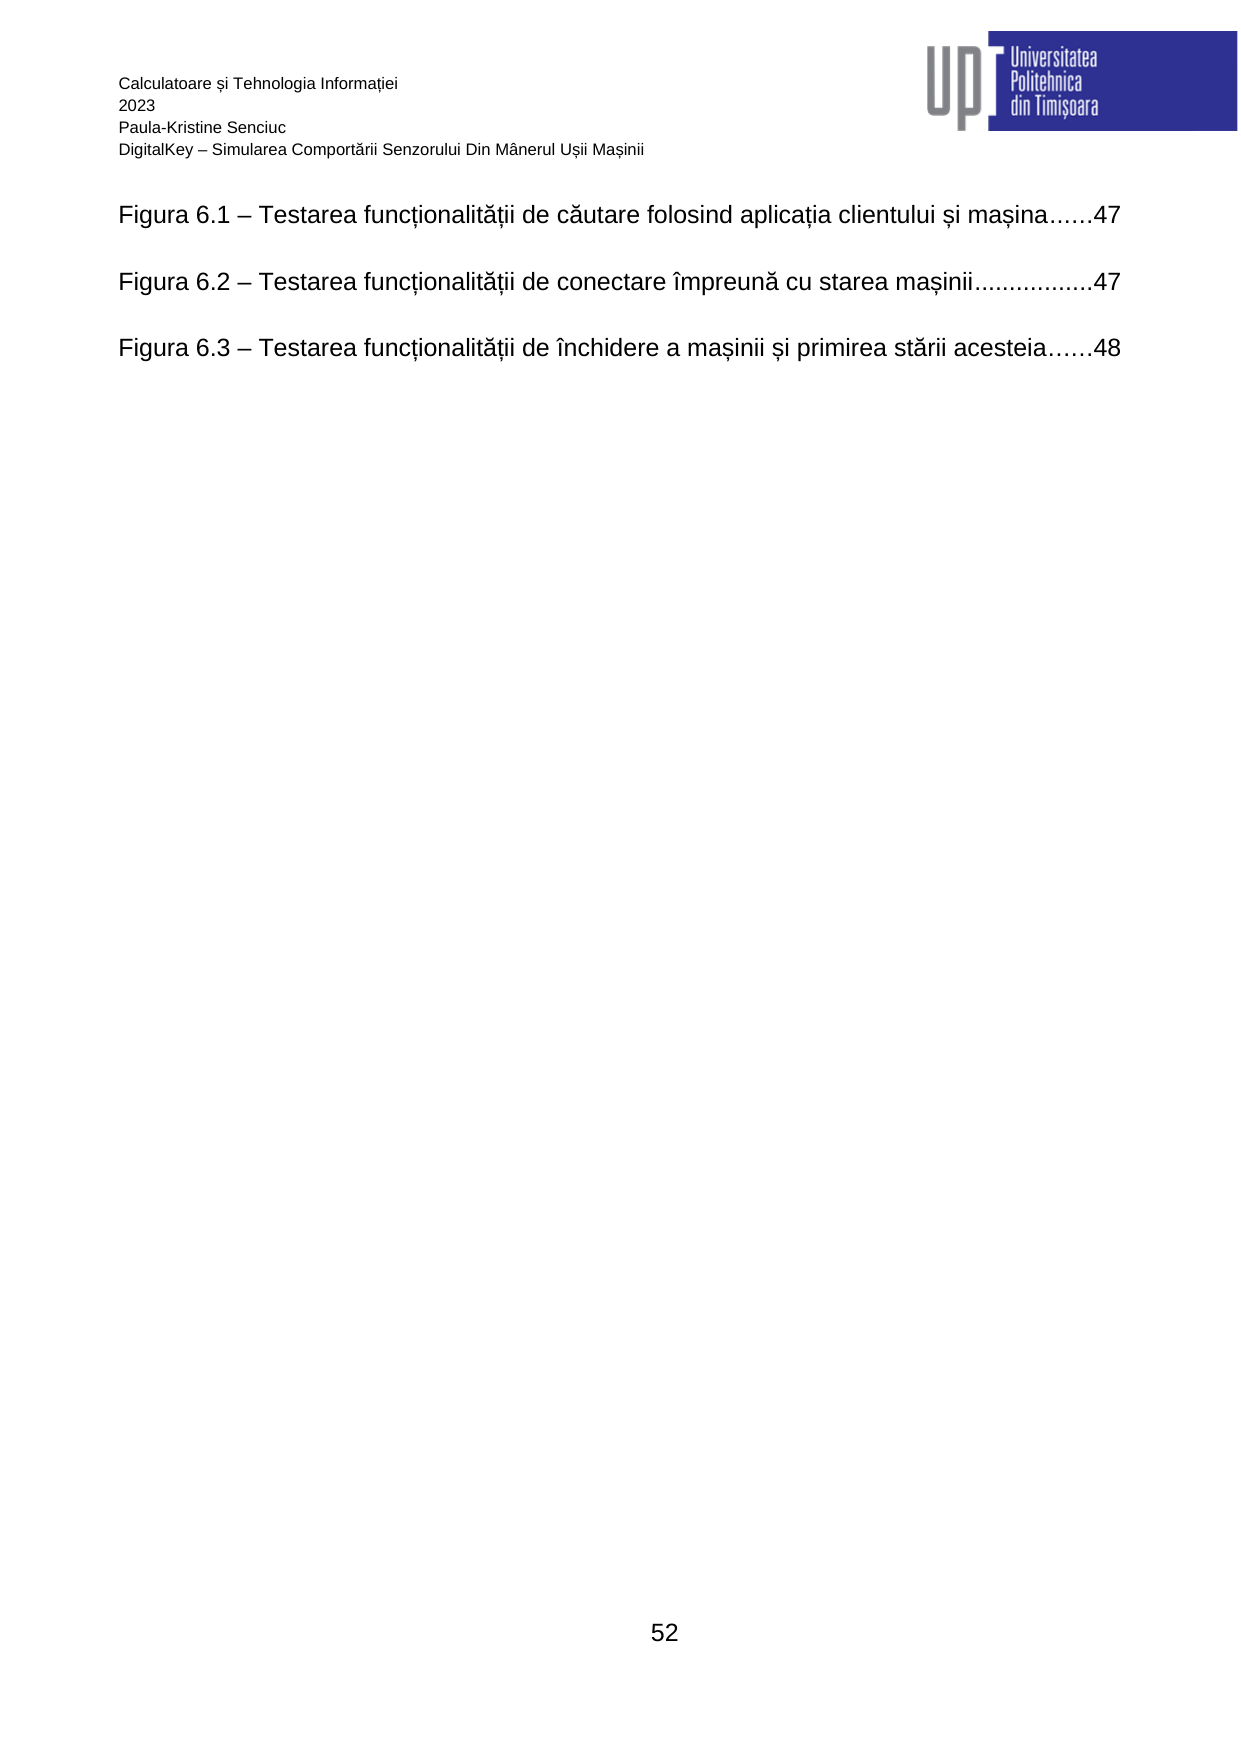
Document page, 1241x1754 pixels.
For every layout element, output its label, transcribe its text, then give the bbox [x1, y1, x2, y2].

text Figura 6.3 – Testarea funcționalității de închidere a mașinii și primirea stării acesteia 48 [118, 333, 1122, 361]
text Figura 6.2 – Testarea funcționalității de conectare împreună cu starea mașinii 47 [118, 267, 1122, 295]
text Figura 6.1 – Testarea funcționalității de căutare folosind aplicația clientului și mașina 47 [118, 201, 1122, 229]
picture [927, 31, 1238, 131]
